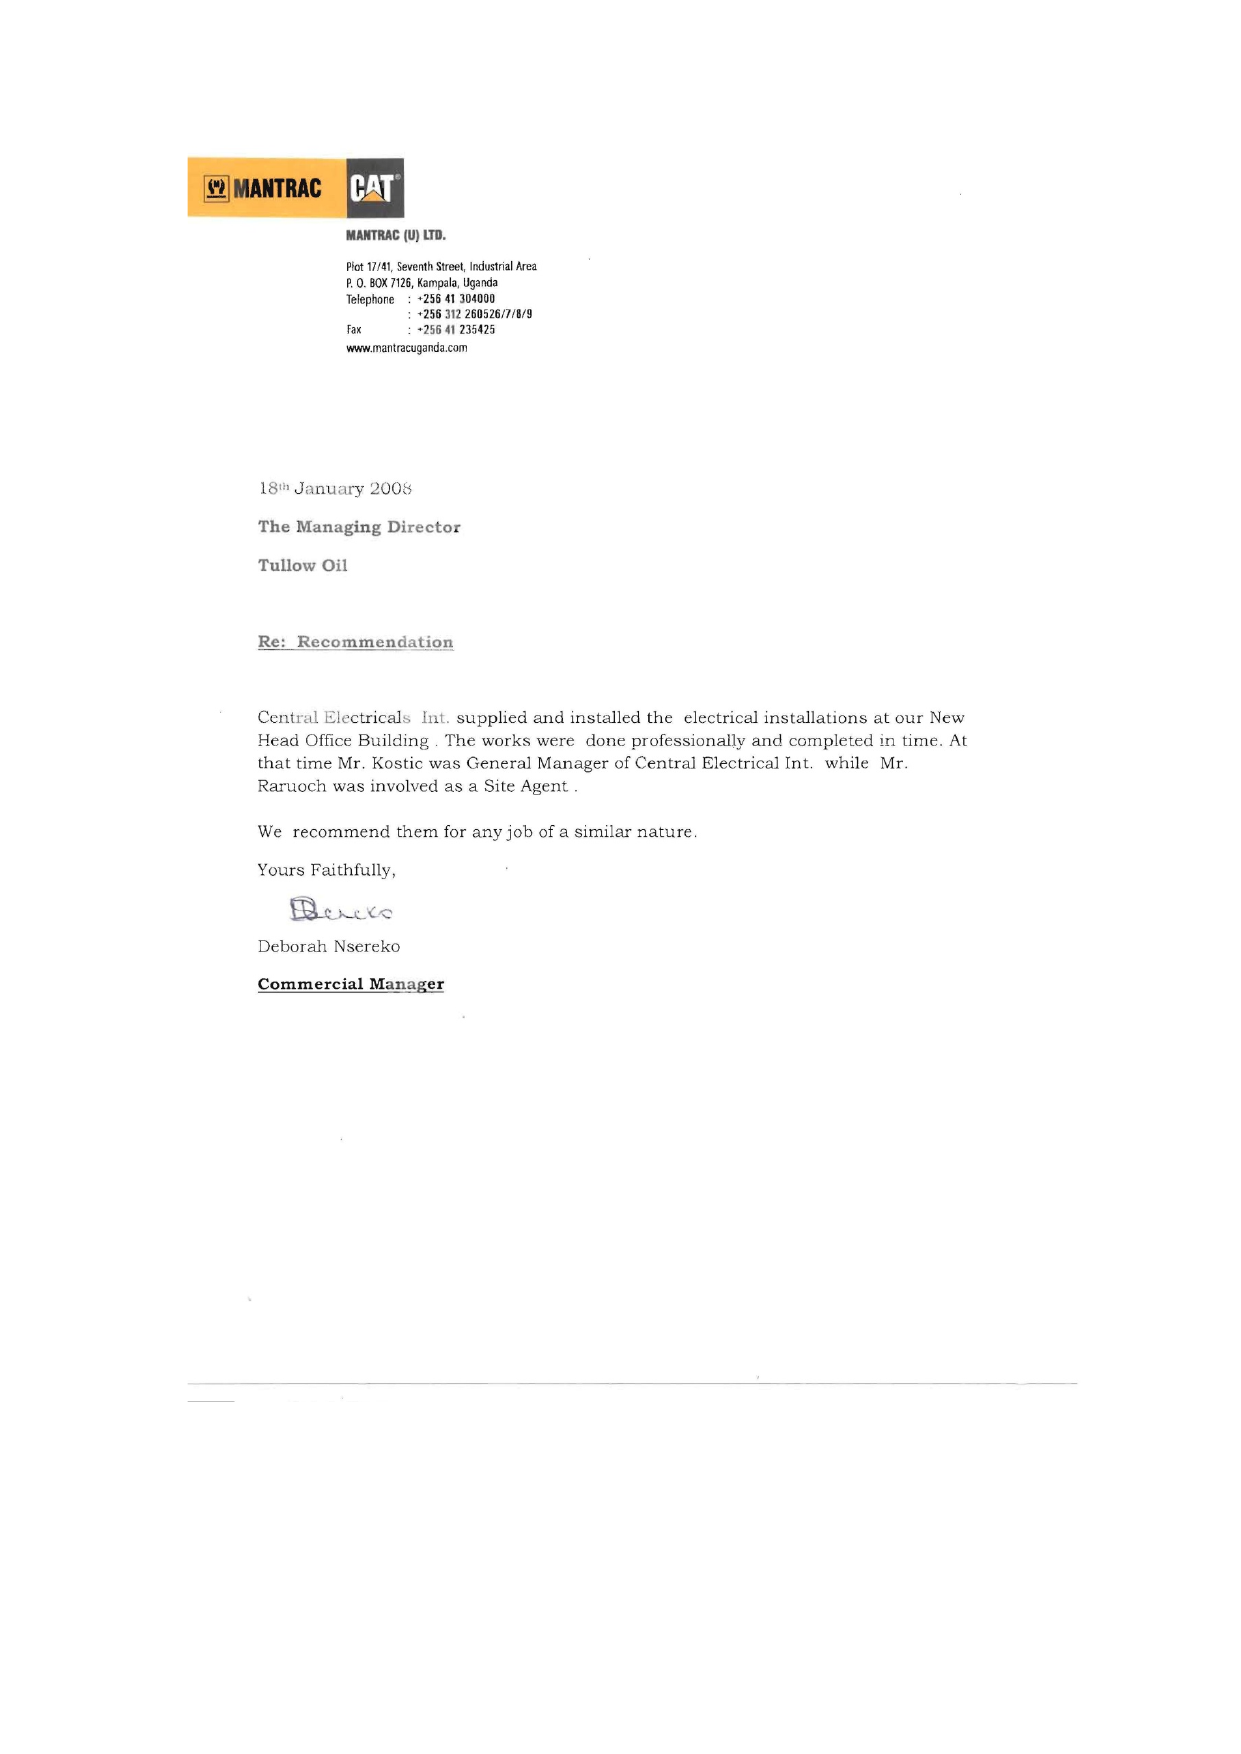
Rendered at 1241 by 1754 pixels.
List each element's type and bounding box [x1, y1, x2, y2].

picture [187, 112, 1125, 1402]
